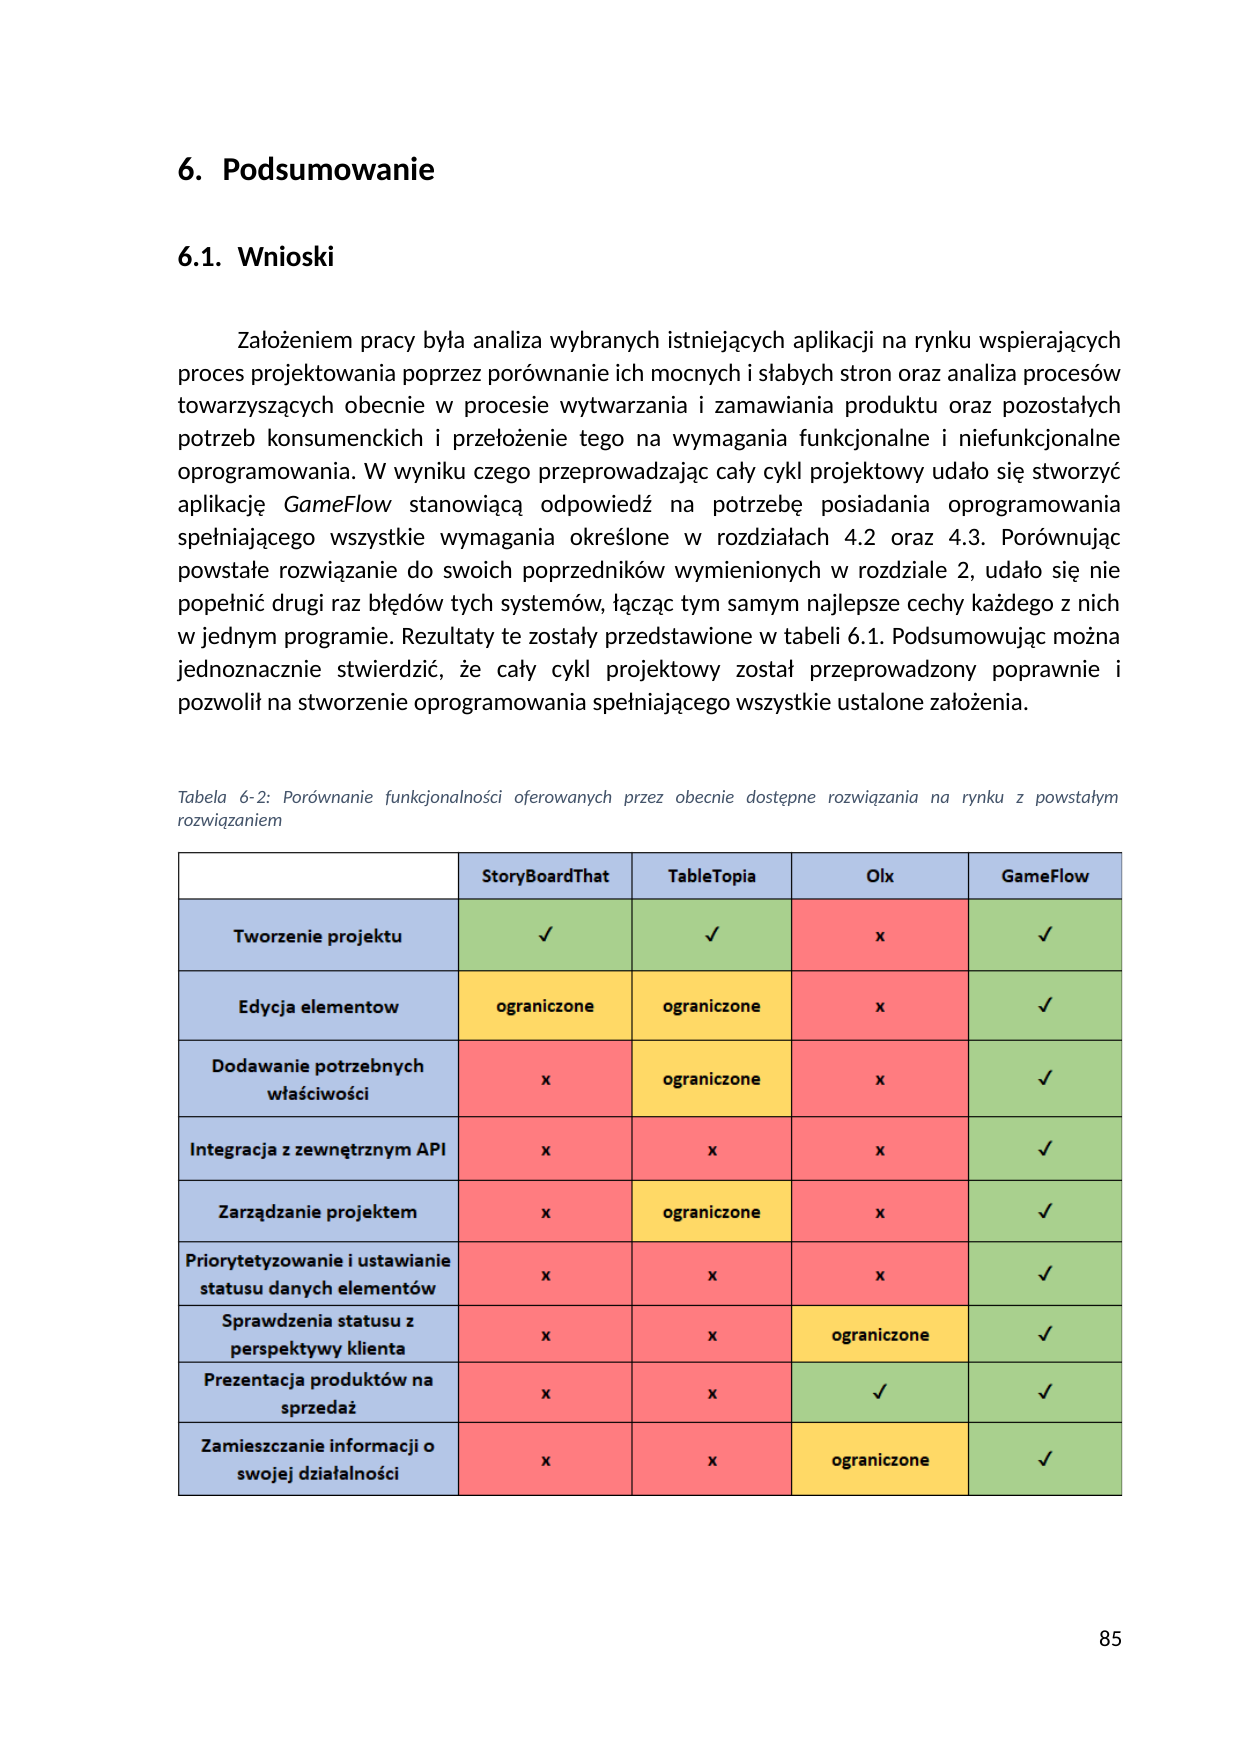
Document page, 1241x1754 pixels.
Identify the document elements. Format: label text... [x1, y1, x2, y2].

picture [177, 851, 1123, 1496]
subtitle Wnioski [177, 238, 1122, 274]
text Tabela -: Porównanie funkcjonalności oferowanych przez obecnie dostępne rozwiązania na rynku z powstałym rozwiązaniem [177, 785, 1122, 831]
subtitle Podsumowanie [177, 148, 1122, 188]
text Założeniem pracy była analiza wybranych istniejących aplikacji na rynku wspierających proces projektowania poprzez porównanie ich mocnych i słabych stron oraz analiza procesów towarzyszących obecnie w procesie wytwarzania i zamawiania produktu oraz pozostałych potrzeb konsumenckich i przełożenie tego na wymagania funkcjonalne i niefunkcjonalne oprogramowania. W wyniku czego przeprowadzając cały cykl projektowy udało się stworzyć aplikację GameFlow stanowiącą odpowiedź na potrzebę posiadania oprogramowania spełniającego wszystkie wymagania określone w rozdziałach 4.2 oraz 4.3. Porównując powstałe rozwiązanie do swoich poprzedników wymienionych w rozdziale 2, udało się nie popełnić drugi raz błędów tych systemów, łącząc tym samym najlepsze cechy każdego z nich w jednym programie. Rezultaty te zostały przedstawione w tabeli 6.1. Podsumowując można jednoznacznie stwierdzić, że cały cykl projektowy został przeprowadzony poprawnie i pozwolił na stworzenie oprogramowania spełniającego wszystkie ustalone założenia. [177, 324, 1122, 716]
